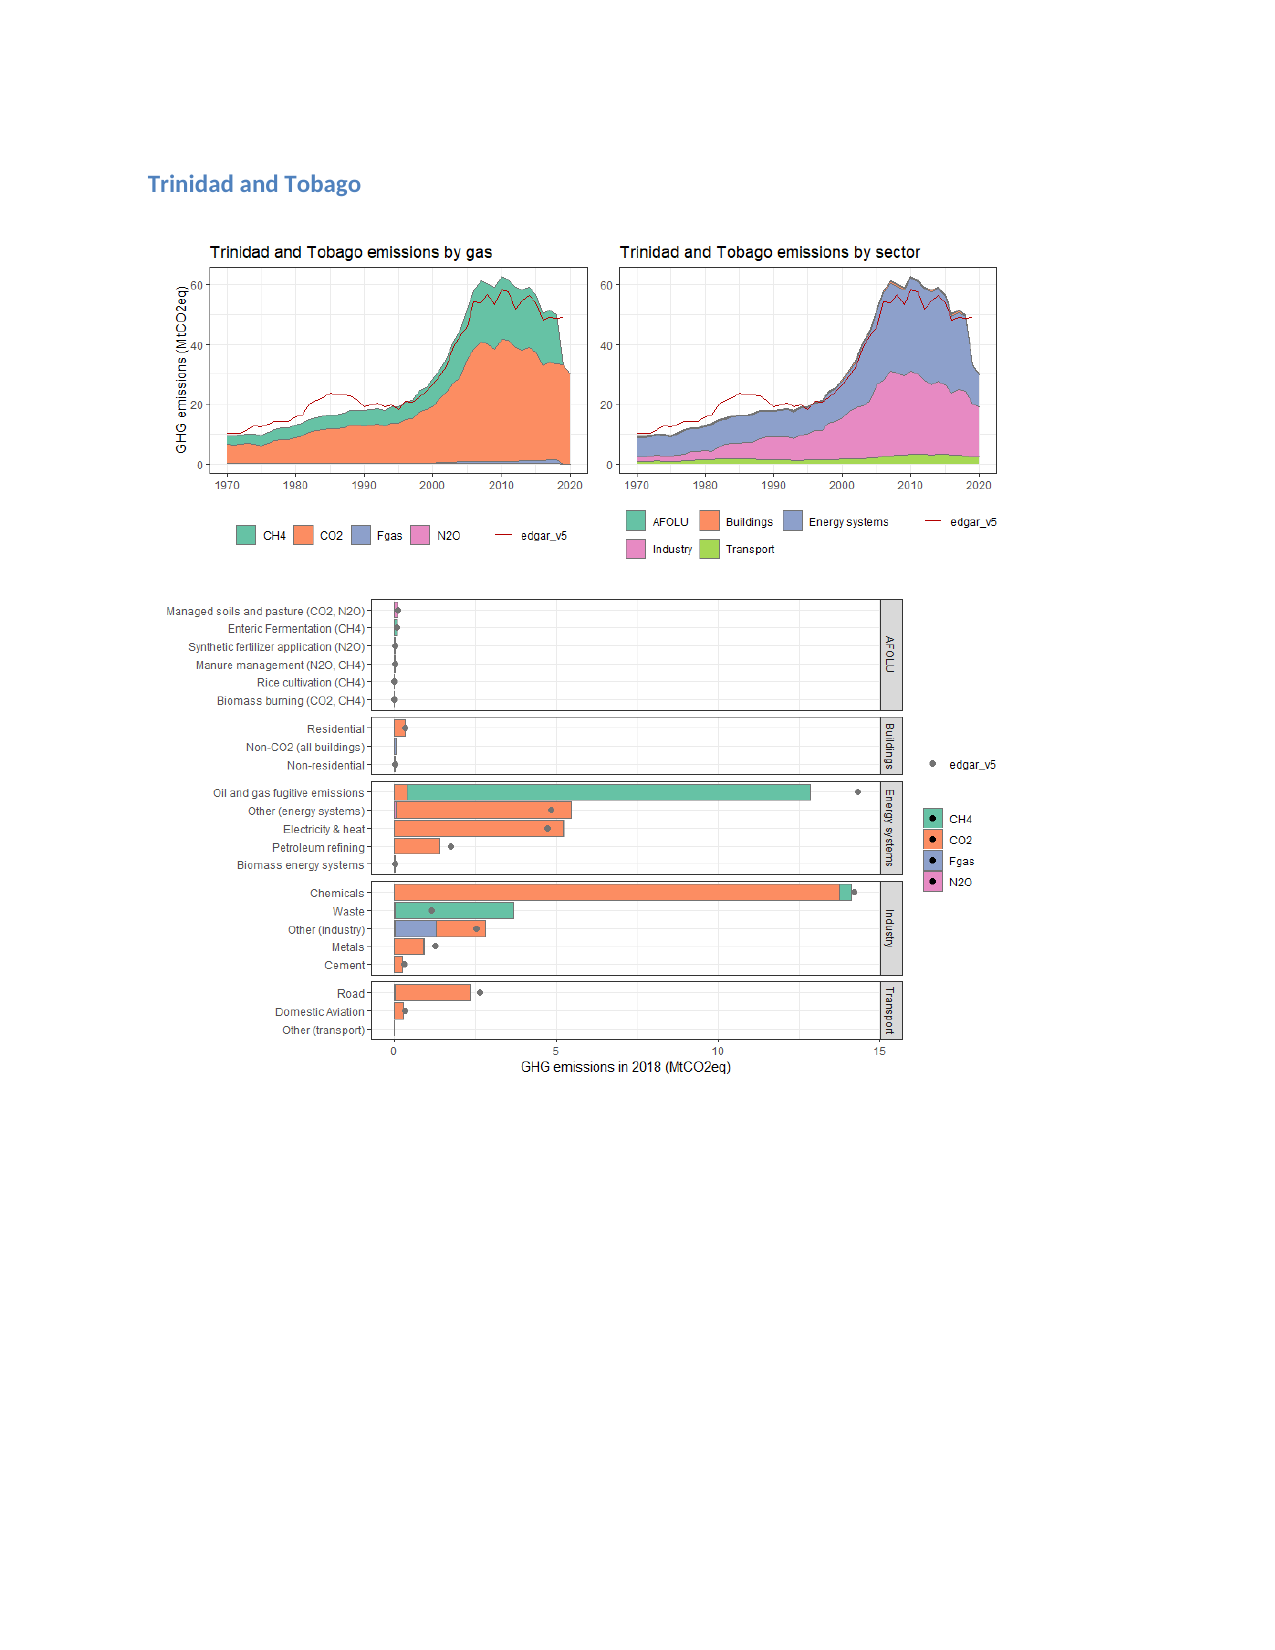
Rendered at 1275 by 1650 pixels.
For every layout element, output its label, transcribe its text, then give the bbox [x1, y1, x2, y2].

subtitle Trinidad and Tobago [148, 168, 1127, 199]
picture [147, 217, 1023, 1093]
